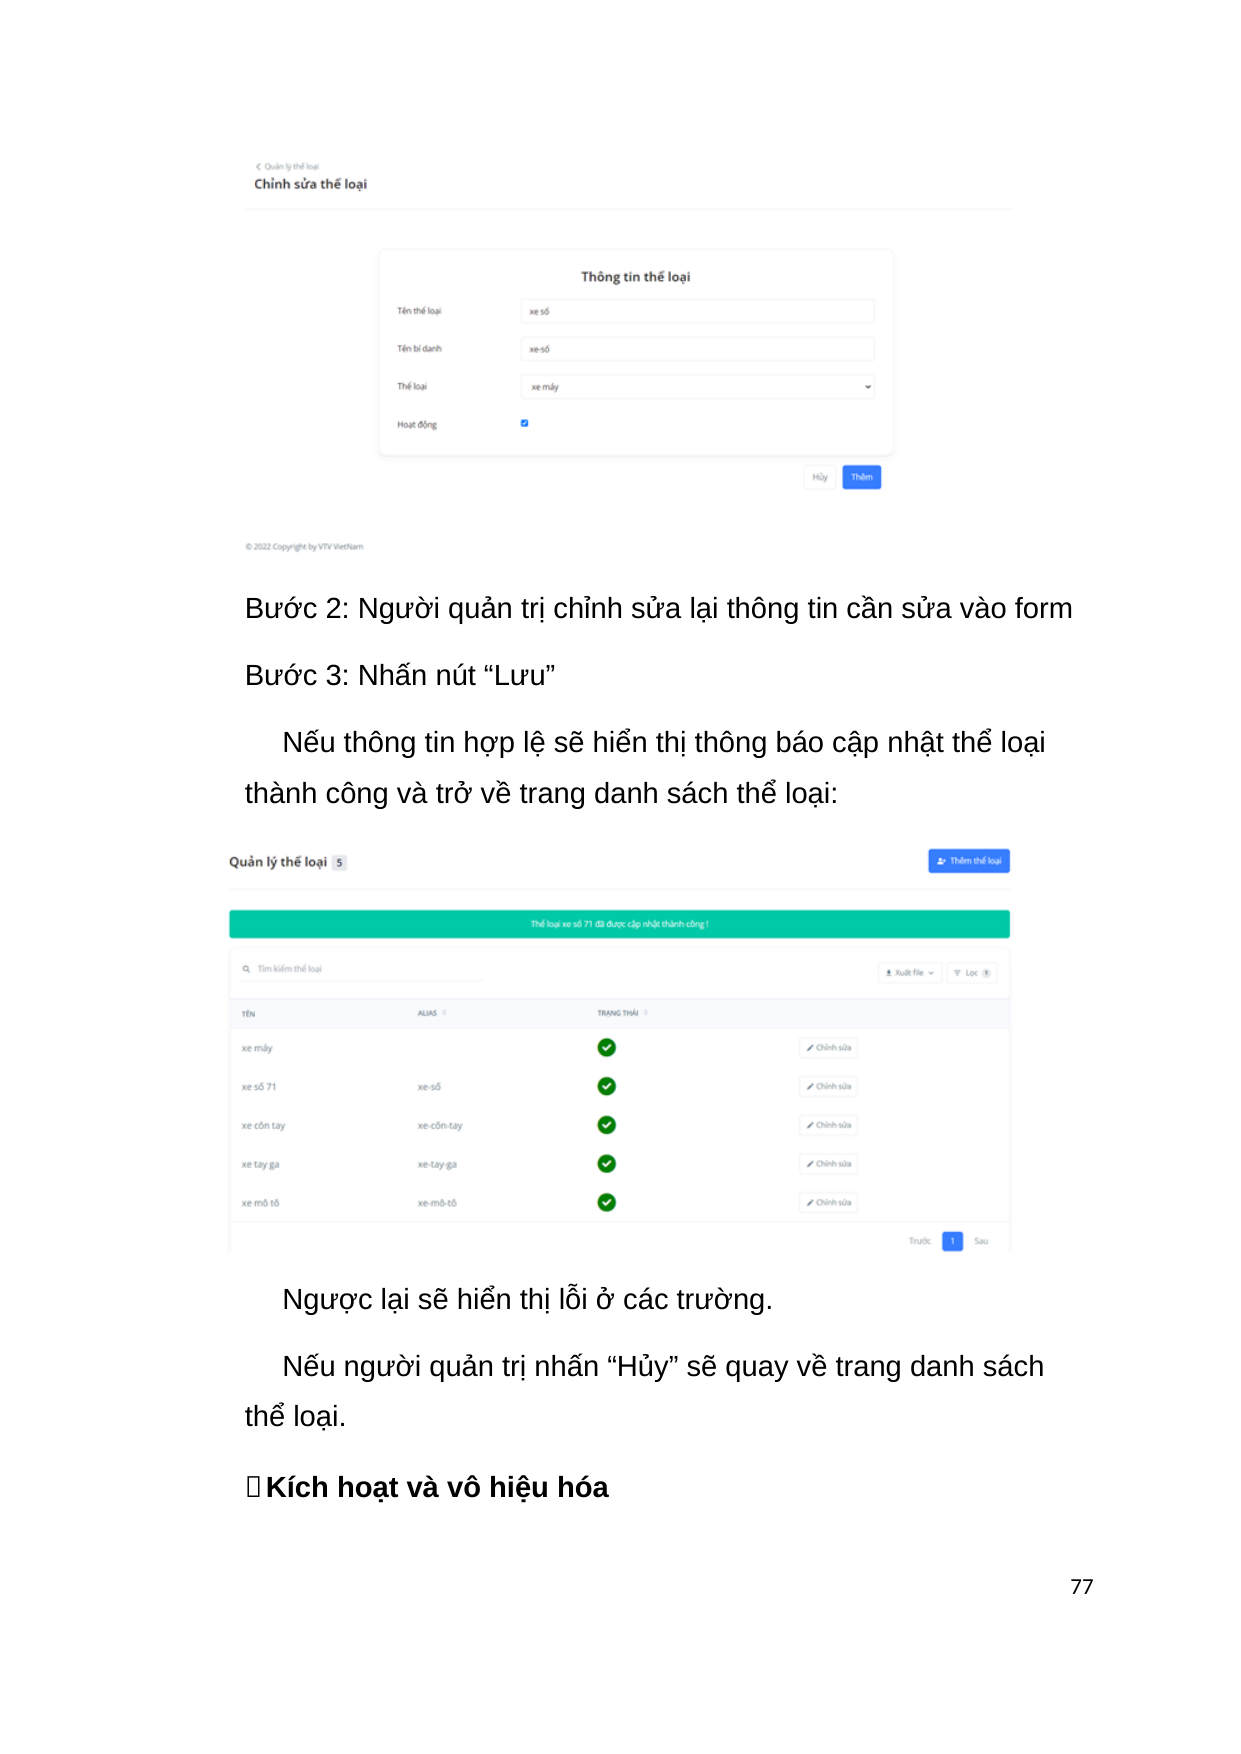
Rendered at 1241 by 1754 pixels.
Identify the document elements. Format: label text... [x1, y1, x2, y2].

list Ngược lại sẽ hiển thị lỗi ở các trường. [244, 1282, 1093, 1316]
list Nếu người quản trị nhấn “Hủy” sẽ quay về trang danh sách thể loại. [244, 1349, 1093, 1433]
list Bước 3: Nhấn nút “Lưu” [244, 658, 1093, 692]
list  Kích hoạt và vô hiệu hóa [244, 1466, 1093, 1506]
picture [225, 842, 1014, 1252]
picture [244, 147, 1014, 561]
list Bước 2: Người quản trị chỉnh sửa lại thông tin cần sửa vào form [244, 591, 1093, 625]
list Nếu thông tin hợp lệ sẽ hiển thị thông báo cập nhật thể loại thành công và trở về trang danh sách thể loại: [244, 725, 1093, 809]
